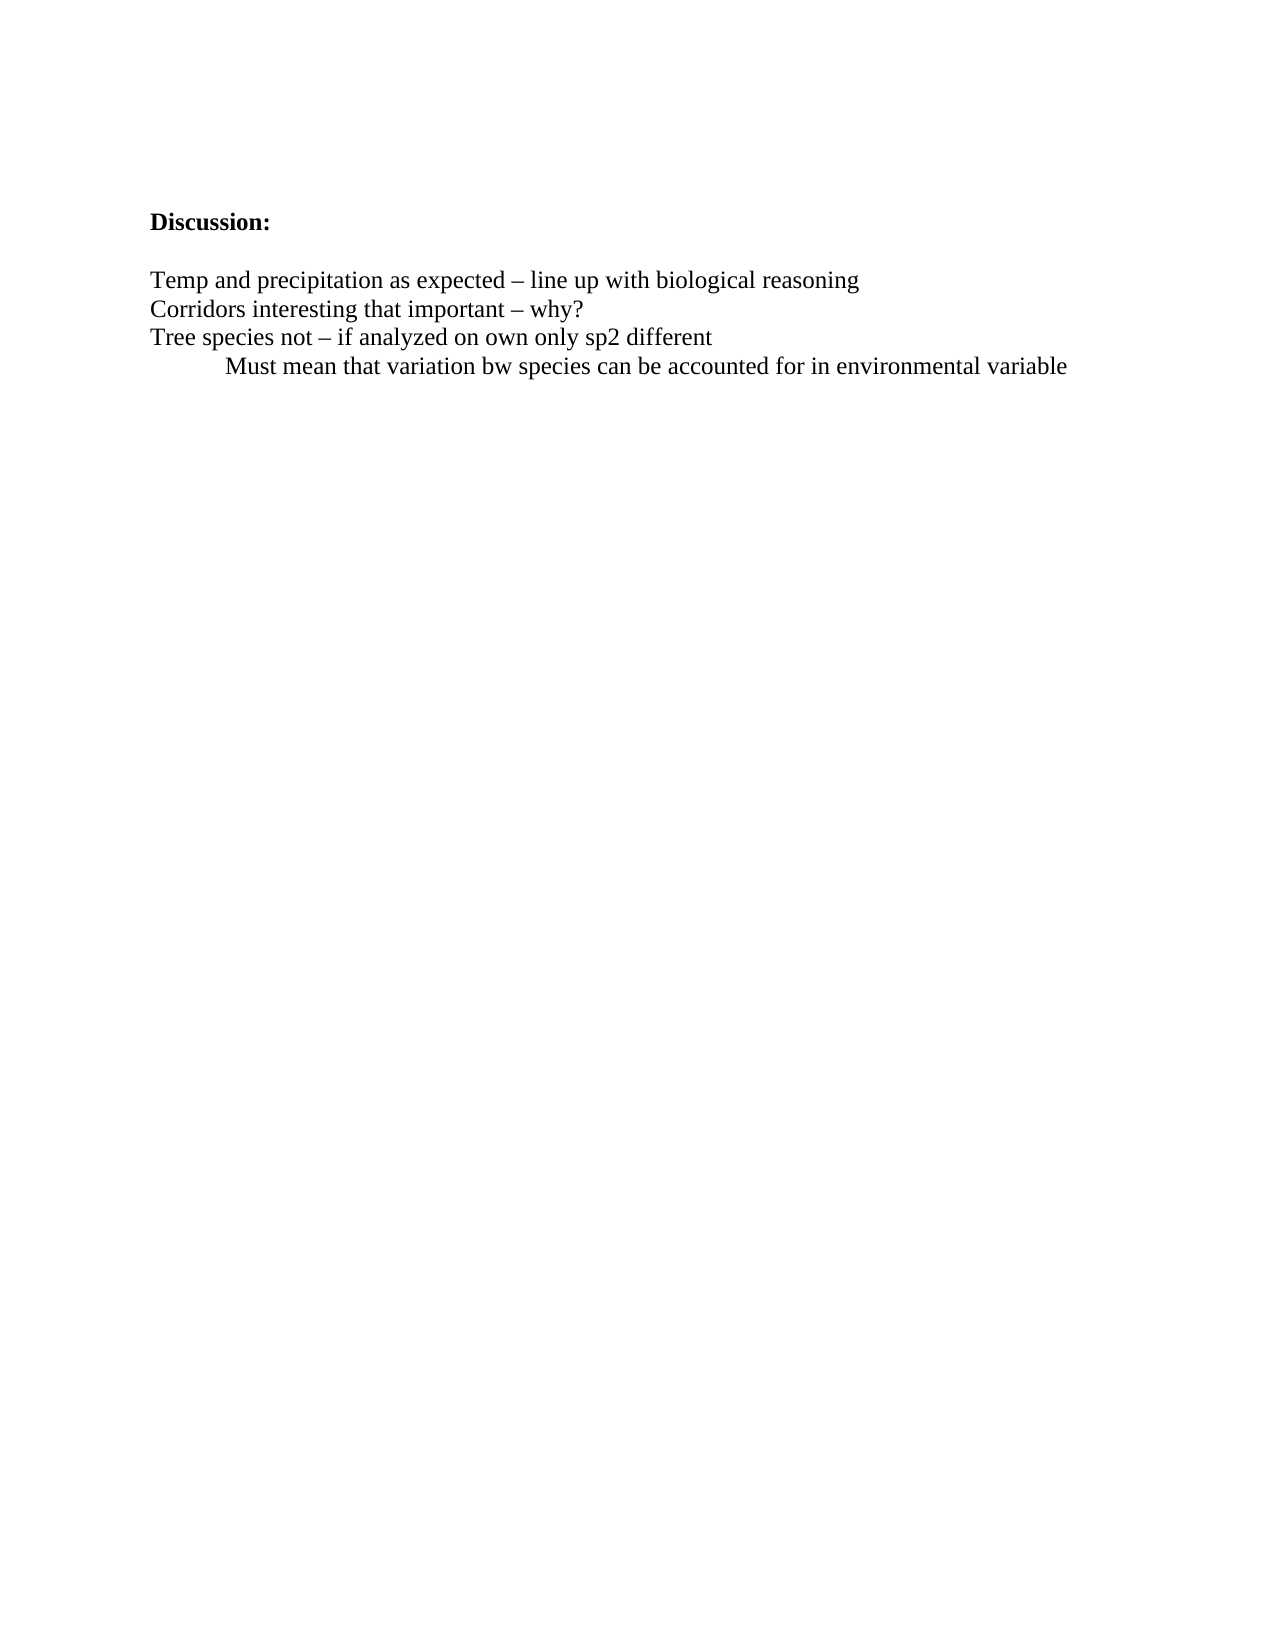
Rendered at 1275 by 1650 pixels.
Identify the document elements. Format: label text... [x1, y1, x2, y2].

text Corridors interesting that important – why? [150, 294, 1125, 322]
text Temp and precipitation as expected – line up with biological reasoning [150, 265, 1125, 294]
text Must mean that variation bw species can be accounted for in environmental variable [150, 351, 1125, 380]
text Tree species not – if analyzed on own only sp2 different [150, 322, 1125, 351]
subtitle Discussion: [150, 207, 1125, 236]
